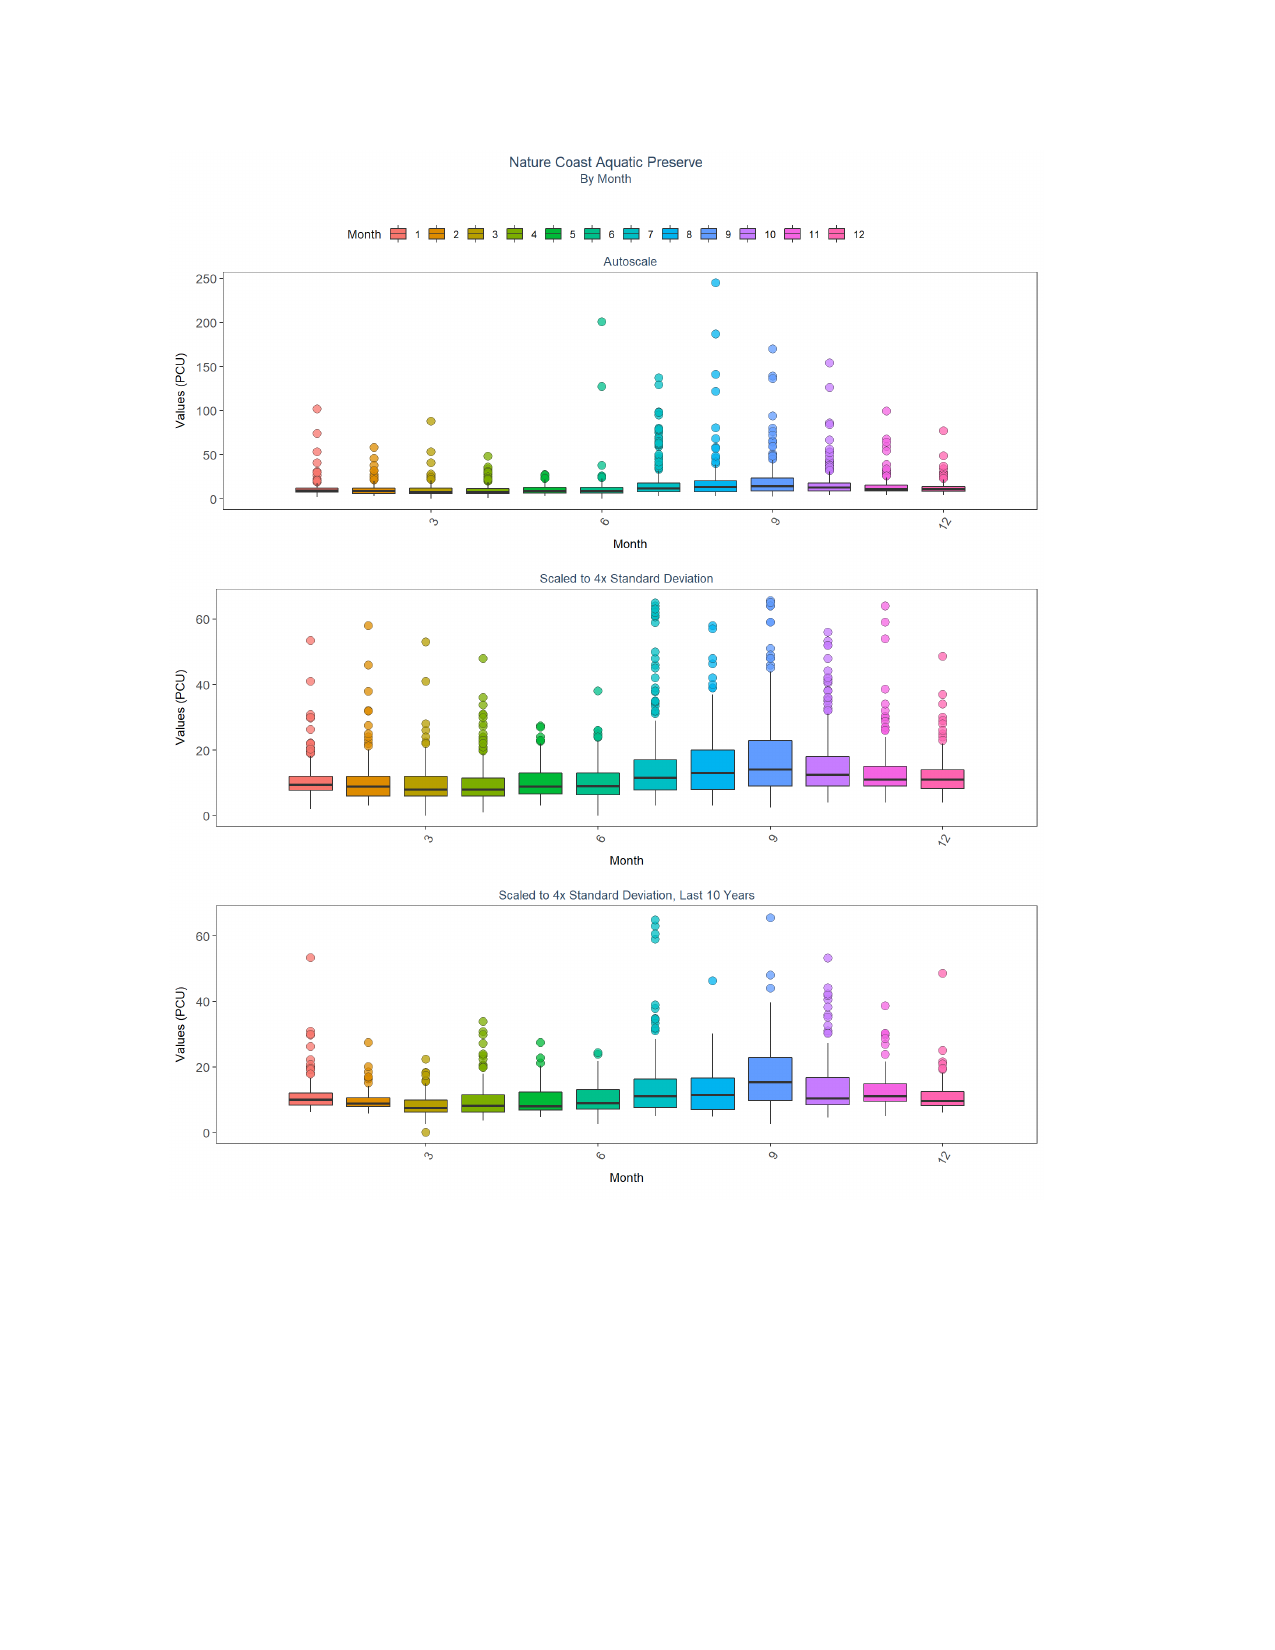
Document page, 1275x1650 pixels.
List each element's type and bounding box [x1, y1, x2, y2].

picture [168, 150, 1044, 1200]
